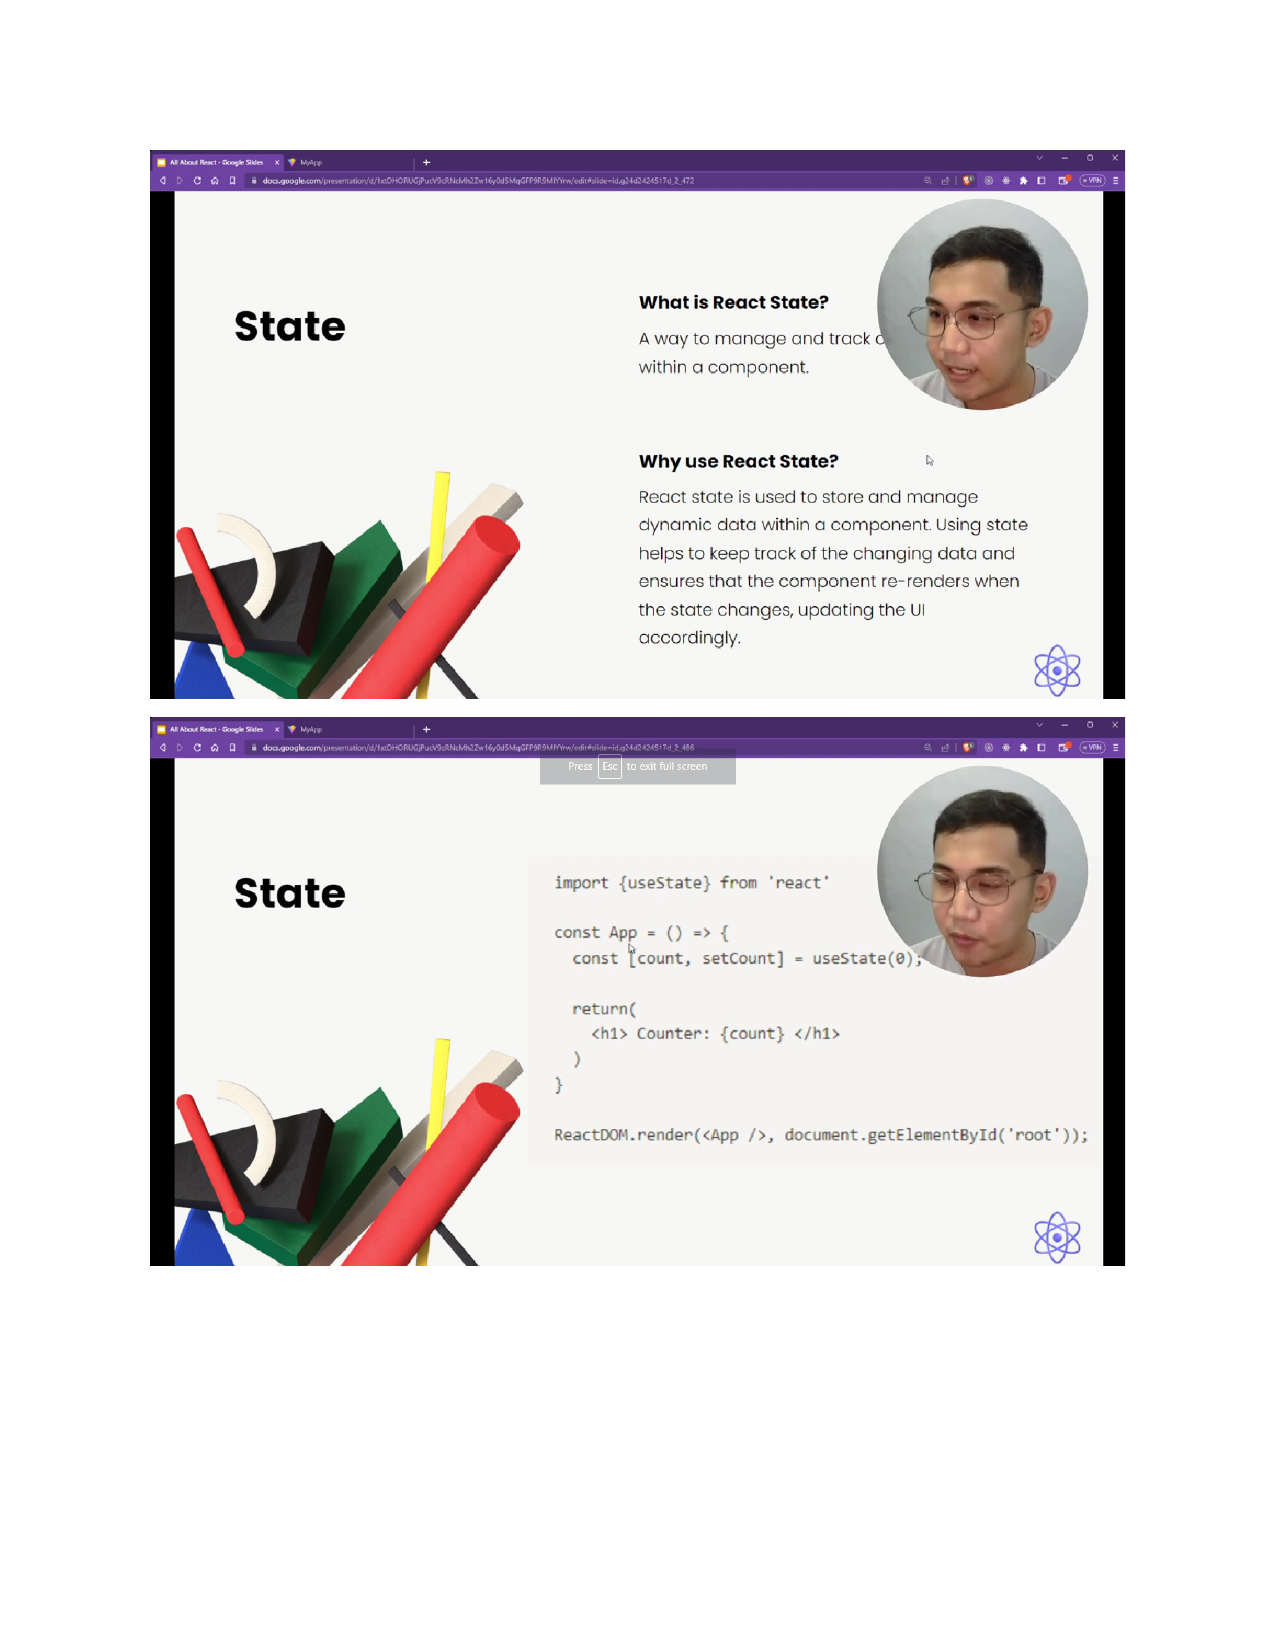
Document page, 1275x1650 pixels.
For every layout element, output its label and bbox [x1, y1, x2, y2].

picture [150, 717, 1125, 1266]
picture [150, 150, 1125, 699]
